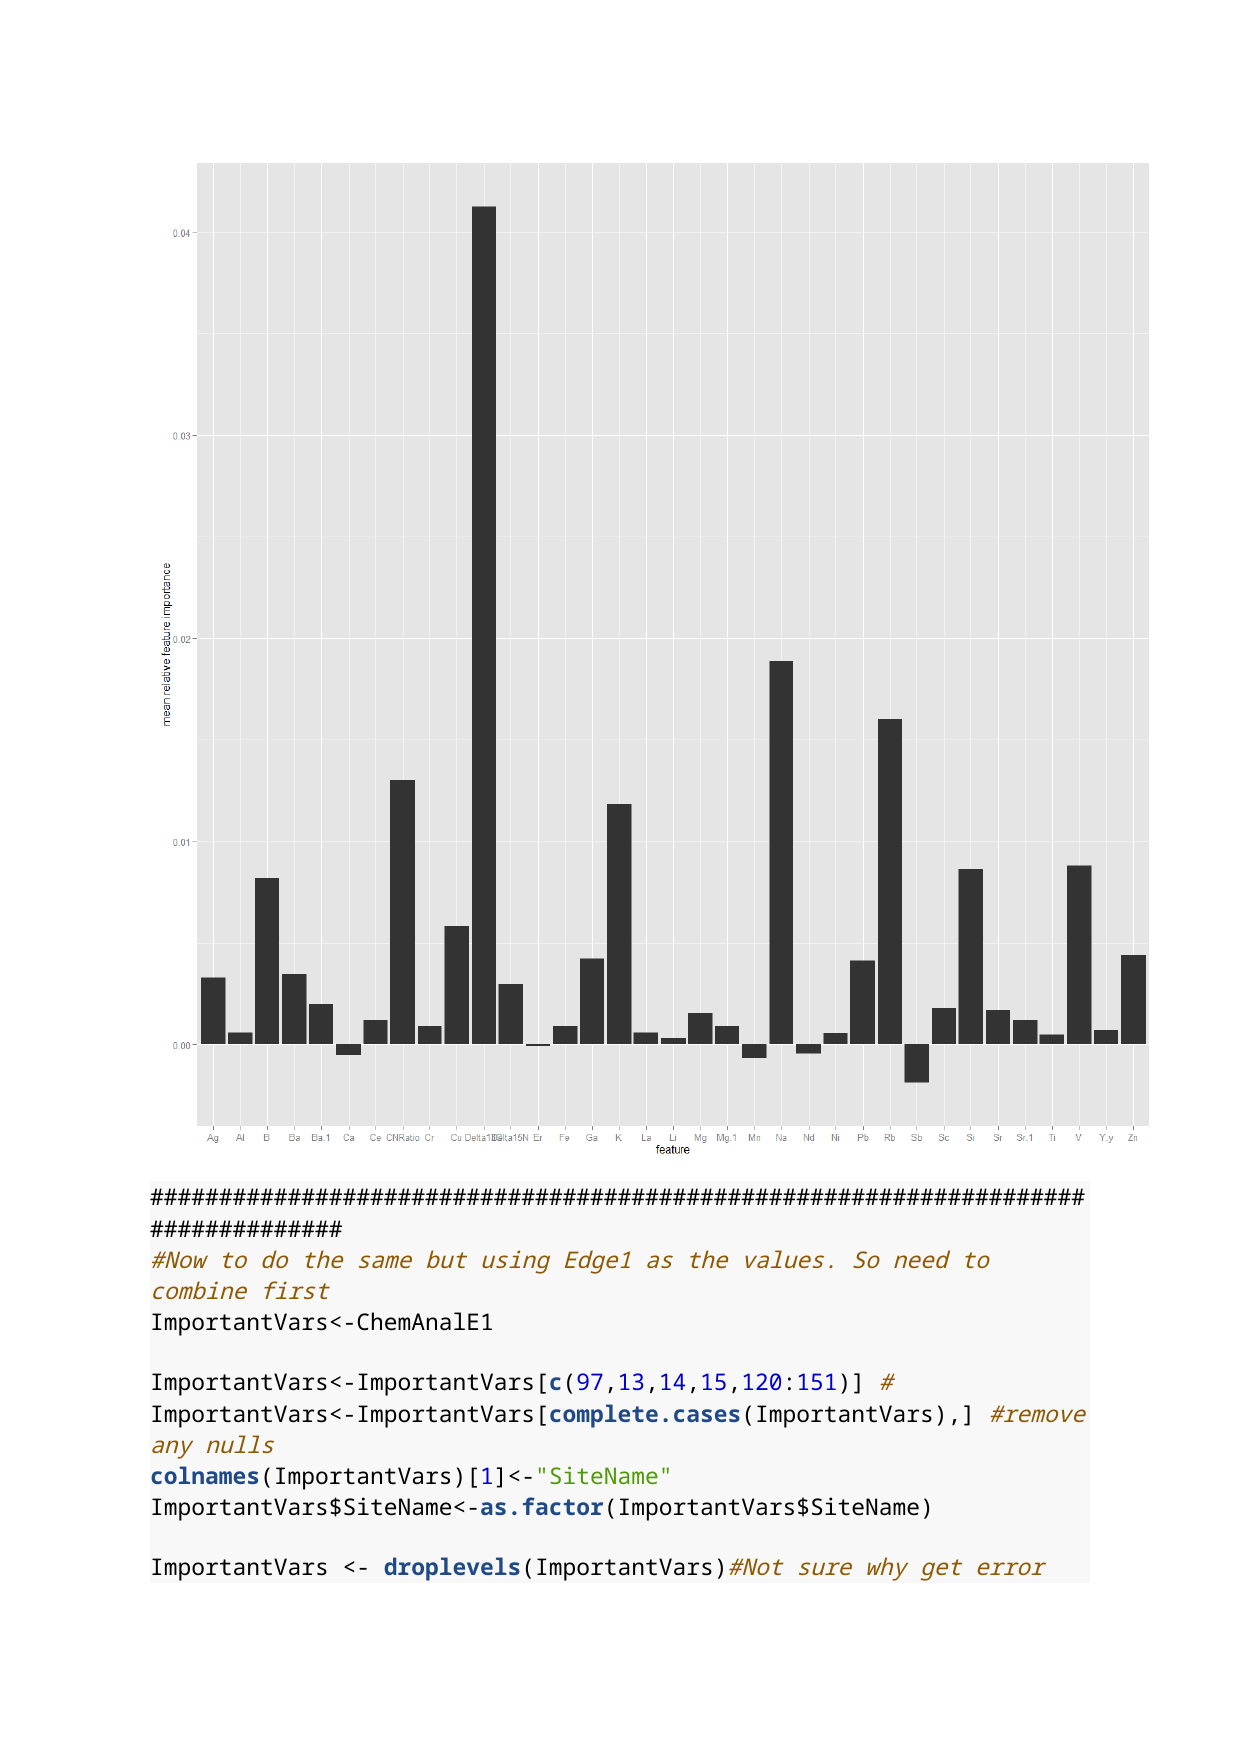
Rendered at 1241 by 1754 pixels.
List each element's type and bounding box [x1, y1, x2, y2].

text [150, 1181, 1090, 1583]
picture [150, 150, 1163, 1163]
